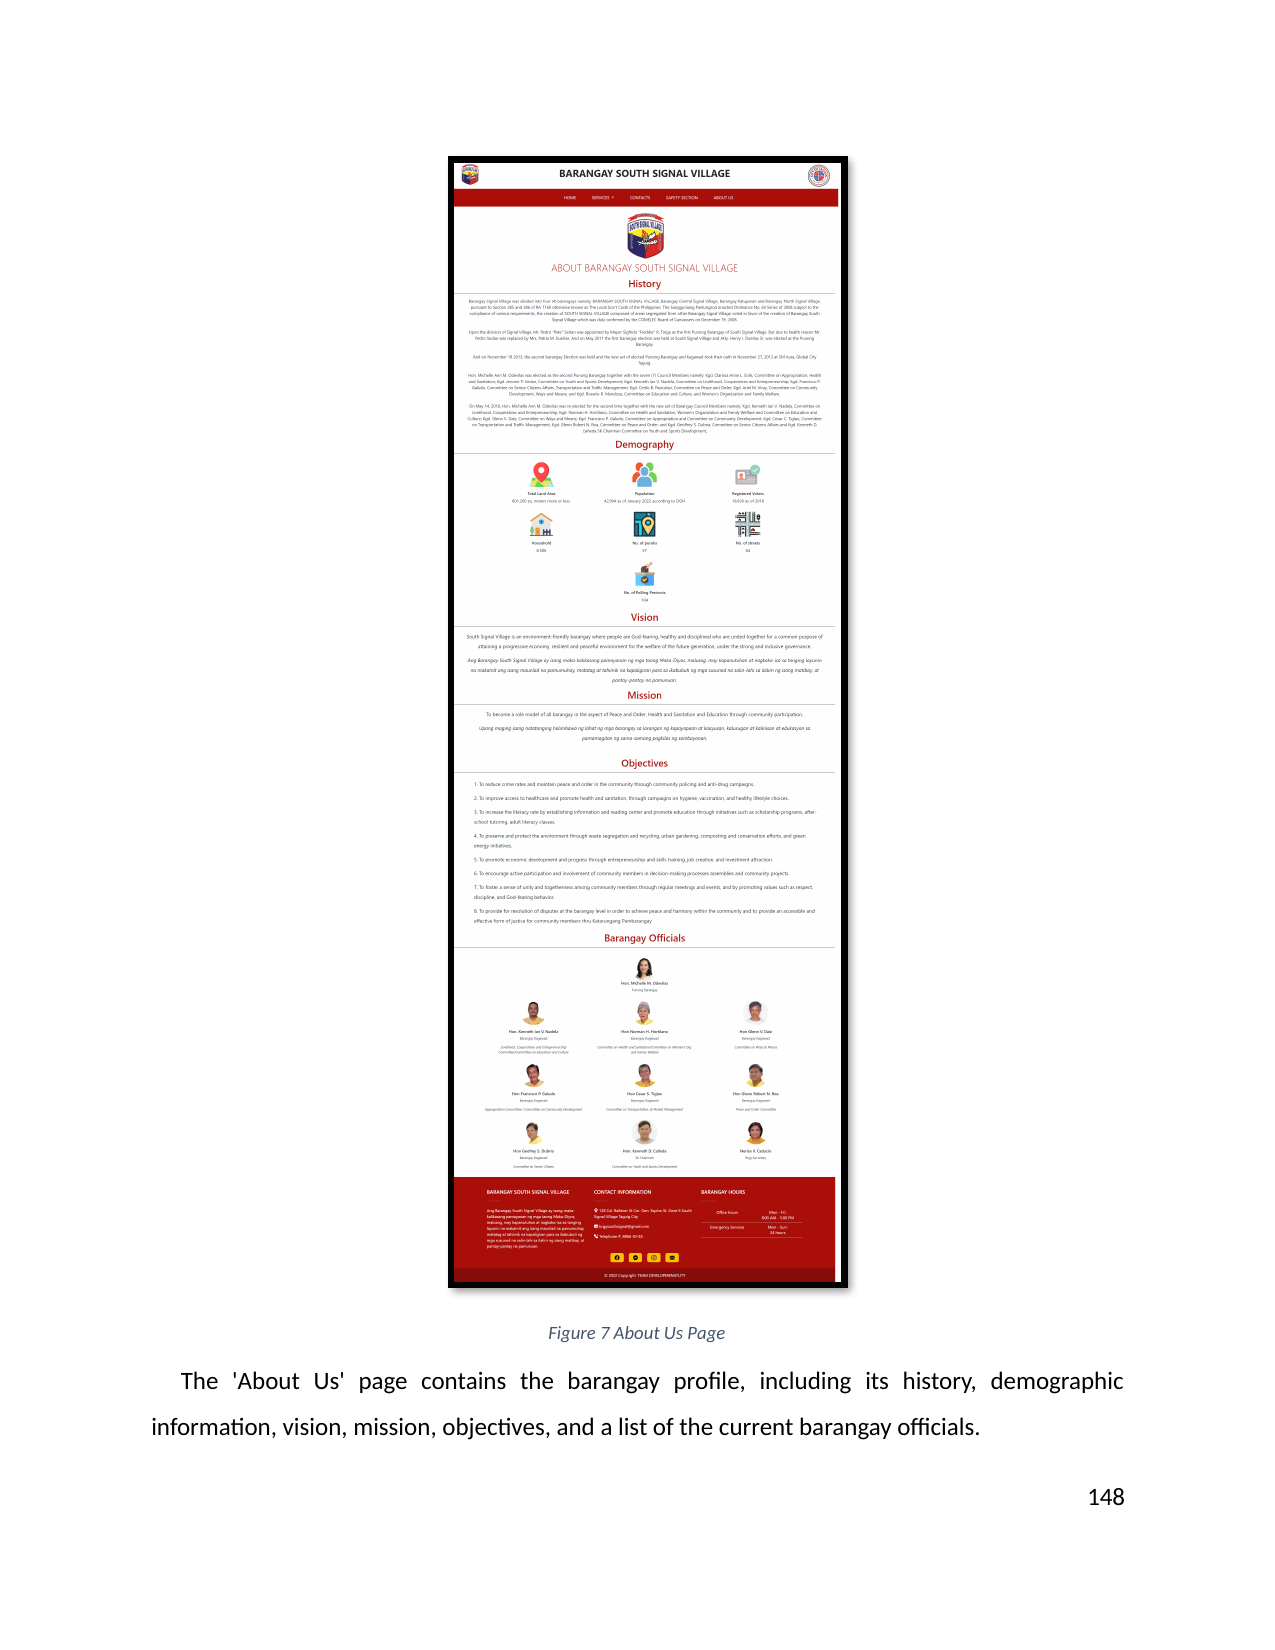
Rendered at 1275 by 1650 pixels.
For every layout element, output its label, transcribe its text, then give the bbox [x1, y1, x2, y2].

text The 'About Us' page contains the barangay profile, including its history, demographic information, vision, mission, objectives, and a list of the current barangay officials. [151, 1365, 1125, 1442]
text Figure 7 About Us Page [150, 1322, 1125, 1344]
picture [454, 163, 841, 1282]
